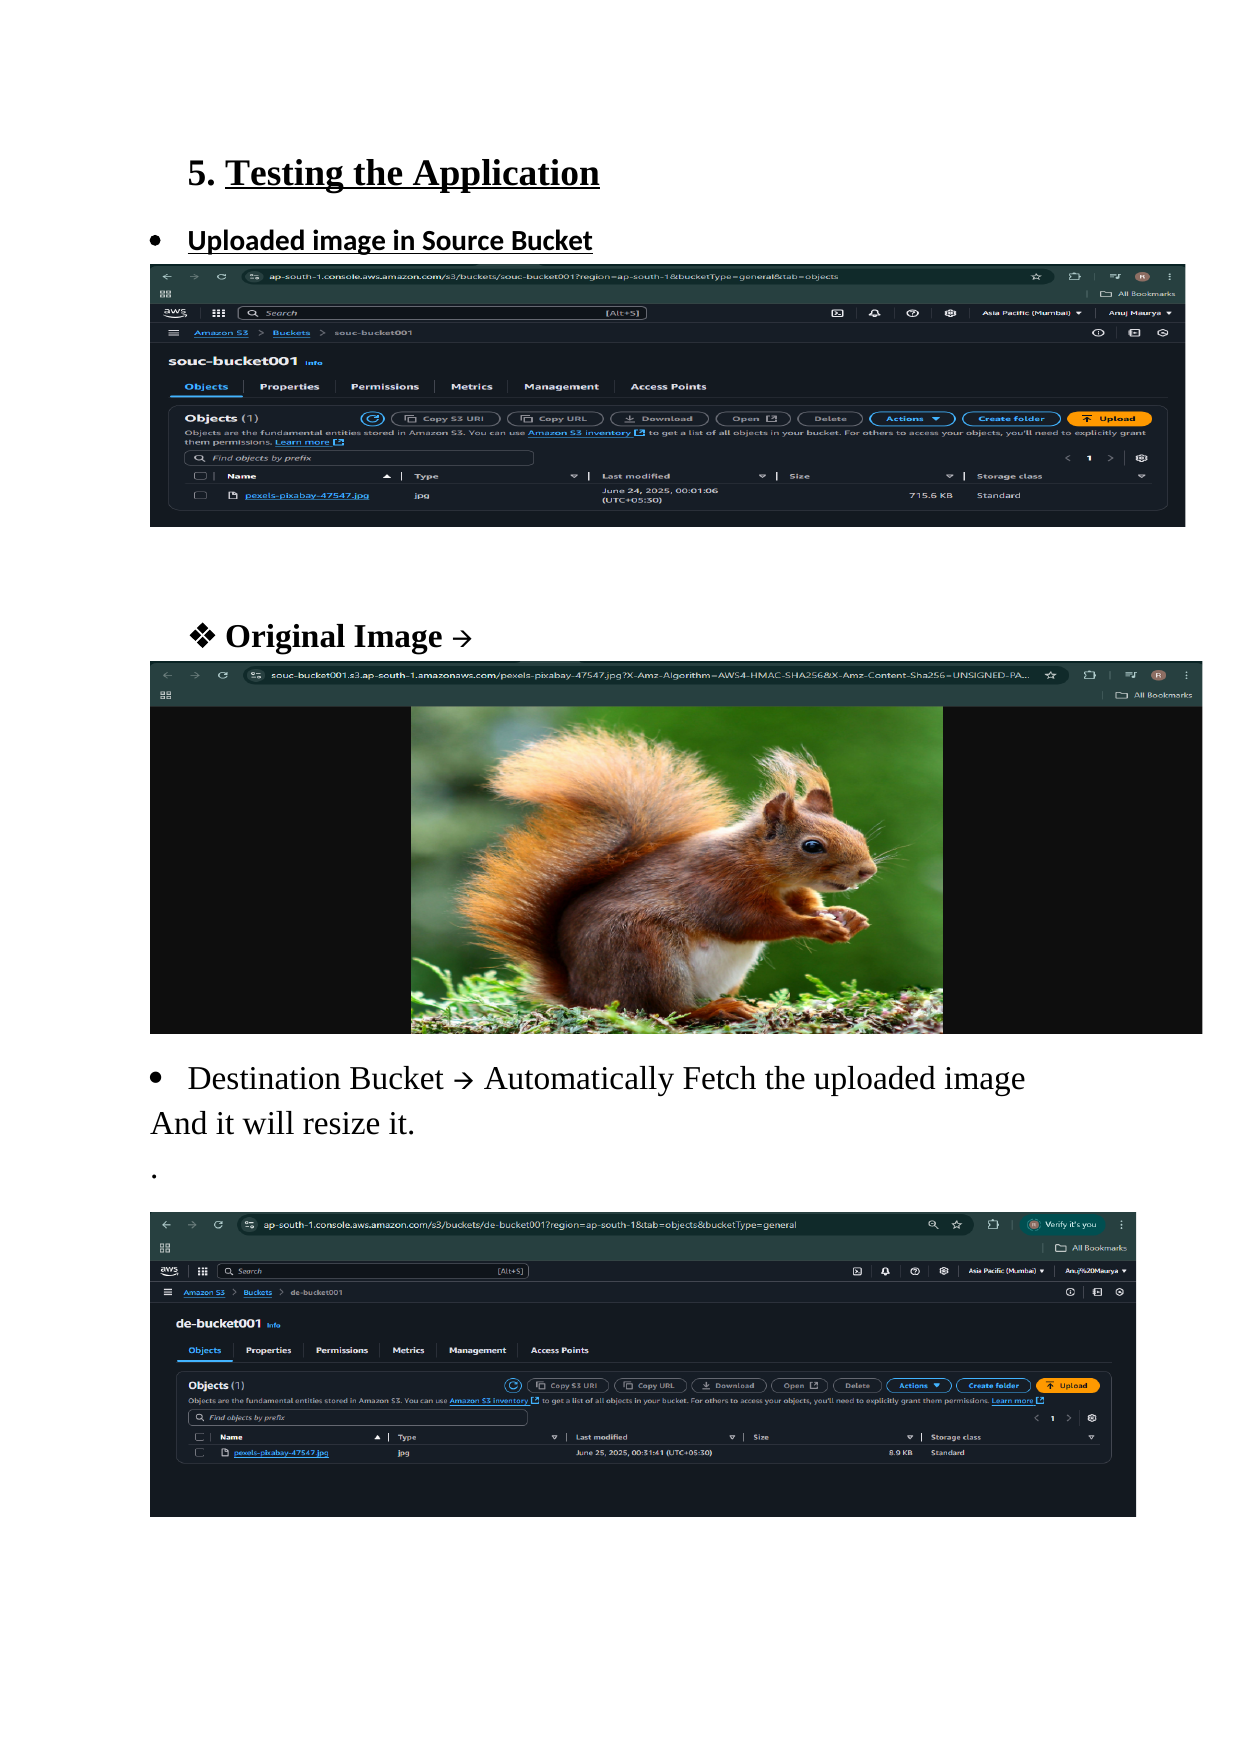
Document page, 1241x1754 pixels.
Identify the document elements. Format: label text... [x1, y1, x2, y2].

list Destination Bucket Automatically Fetch the uploaded image [150, 1058, 1090, 1097]
list Testing the Application [187, 150, 1090, 193]
picture [150, 661, 1203, 1034]
picture [150, 264, 1186, 527]
picture [150, 1212, 1137, 1517]
text And it will resize it. . [150, 1103, 1090, 1186]
list Original Image [187, 616, 1090, 654]
list Uploaded image in Source Bucket [150, 222, 1090, 258]
